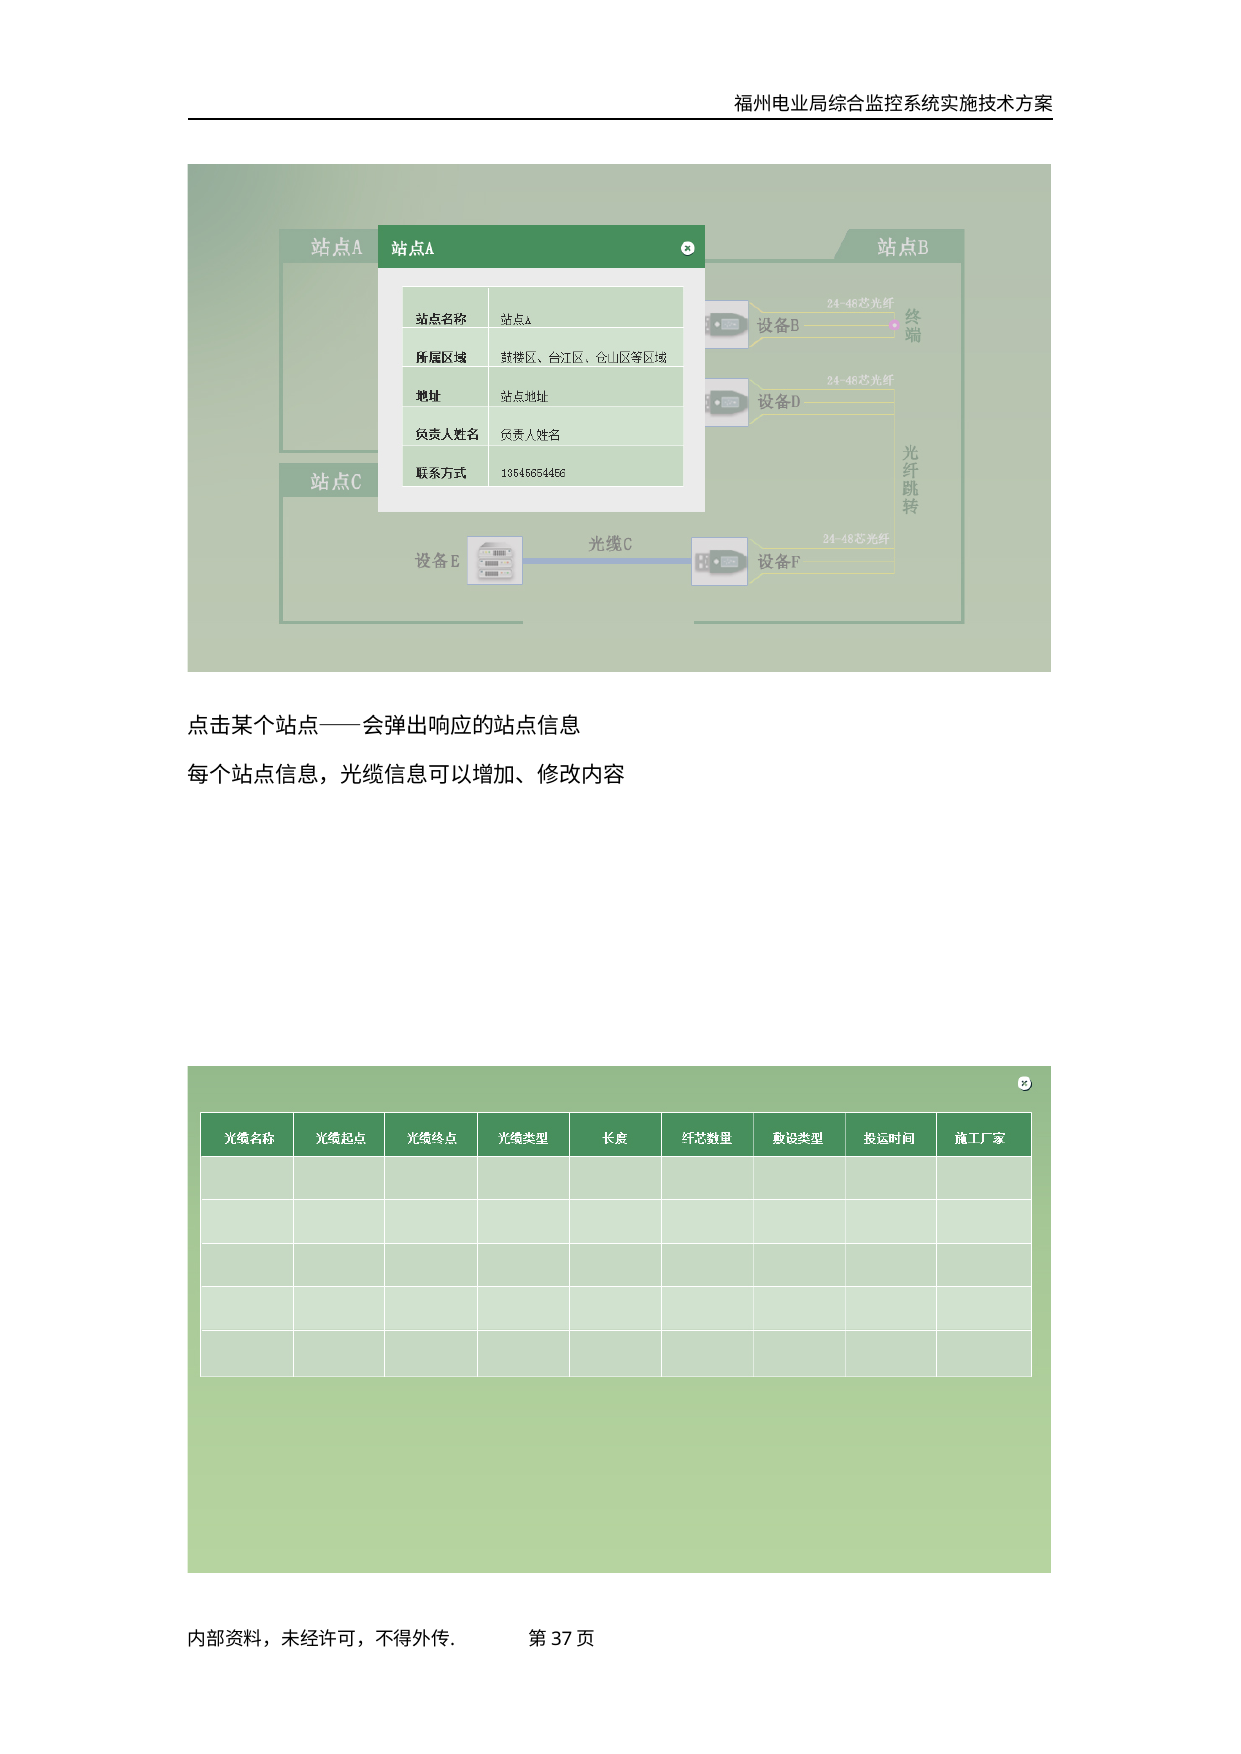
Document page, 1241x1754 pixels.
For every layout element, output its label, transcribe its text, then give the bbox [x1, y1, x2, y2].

picture [187, 164, 1051, 672]
text 点击某个站点——会弹出响应的站点信息 [187, 707, 1053, 741]
picture [187, 1066, 1051, 1573]
